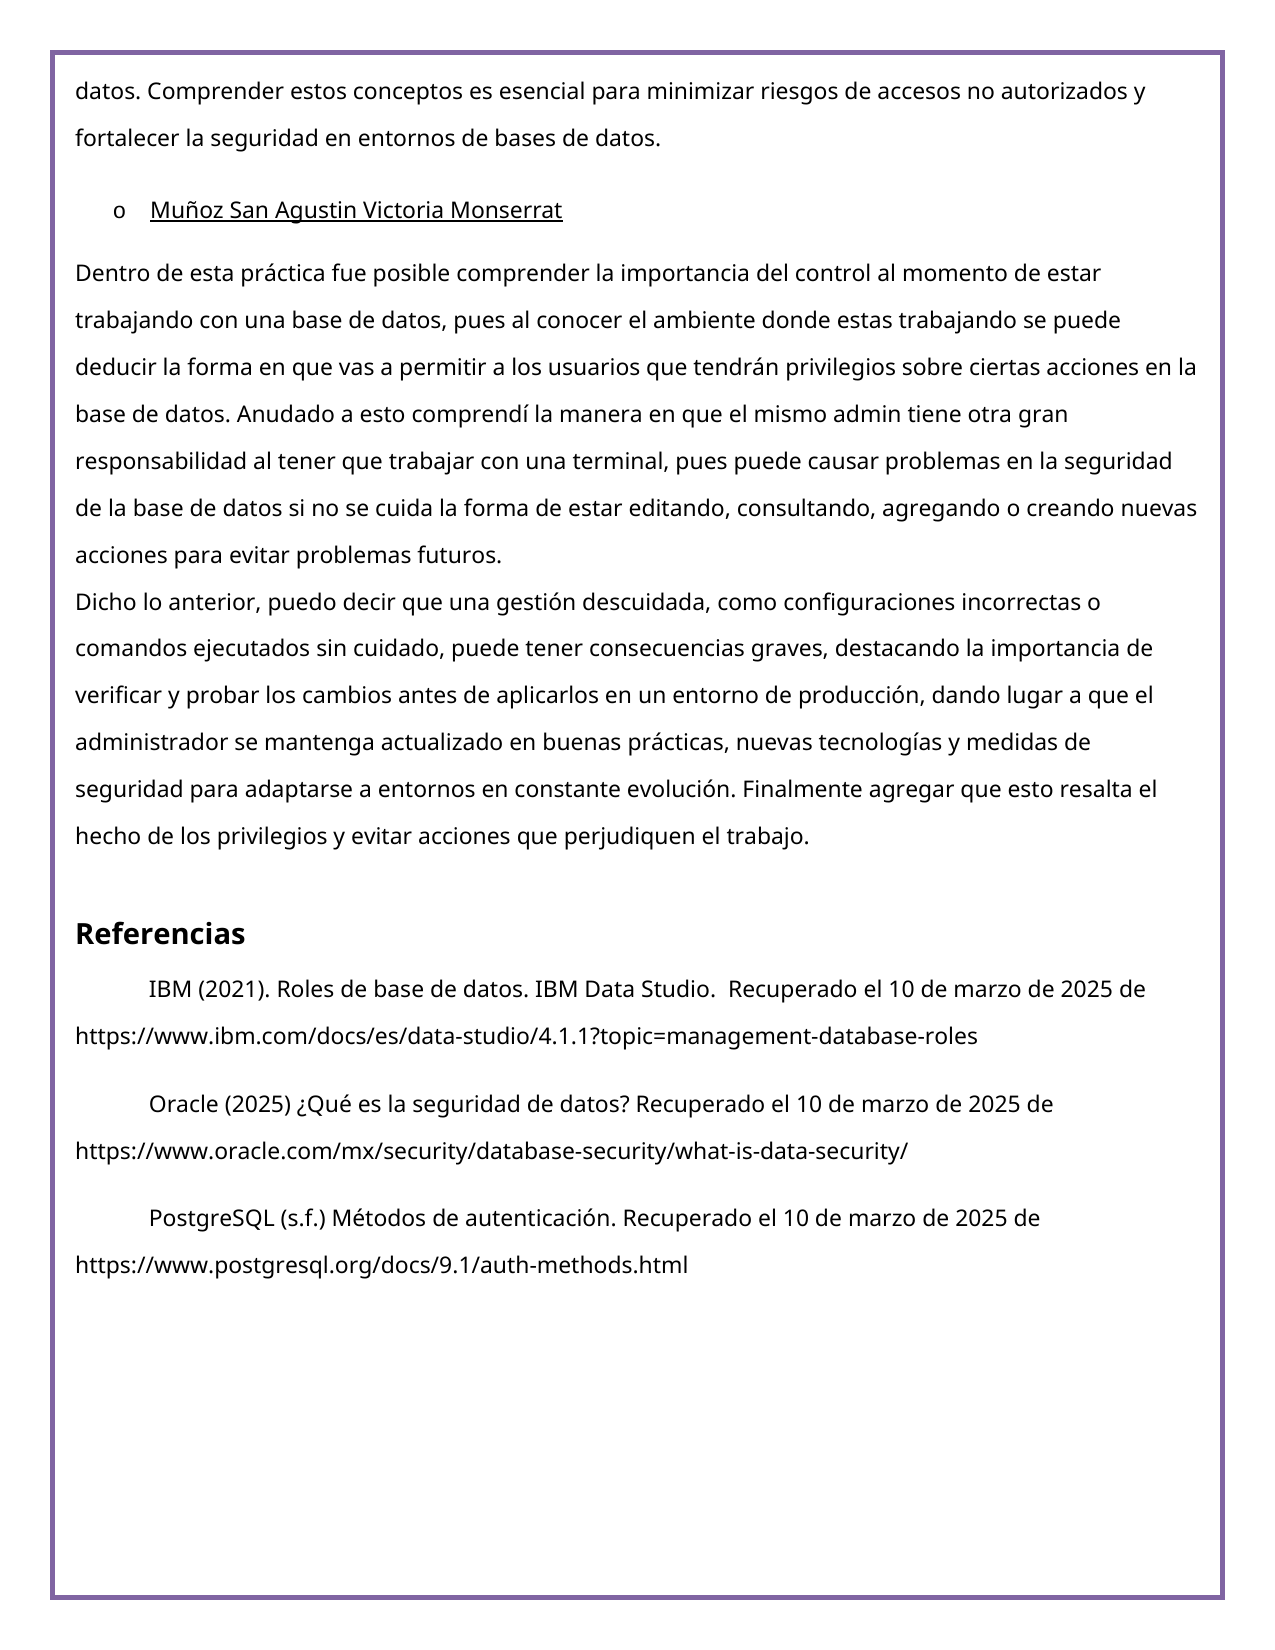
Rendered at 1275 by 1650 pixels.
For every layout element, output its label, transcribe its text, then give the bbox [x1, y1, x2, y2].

text Dicho lo anterior, puedo decir que una gestión descuidada, como configuraciones incorrectas o comandos ejecutados sin cuidado, puede tener consecuencias graves, destacando la importancia de verificar y probar los cambios antes de aplicarlos en un entorno de producción, dando lugar a que el administrador se mantenga actualizado en buenas prácticas, nuevas tecnologías y medidas de seguridad para adaptarse a entornos en constante evolución. Finalmente agregar que esto resalta el hecho de los privilegios y evitar acciones que perjudiquen el trabajo. [75, 586, 1200, 851]
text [75, 75, 1200, 153]
text Dentro de esta práctica fue posible comprender la importancia del control al momento de estar trabajando con una base de datos, pues al conocer el ambiente donde estas trabajando se puede deducir la forma en que vas a permitir a los usuarios que tendrán privilegios sobre ciertas acciones en la base de datos. Anudado a esto comprendí la manera en que el mismo admin tiene otra gran responsabilidad al tener que trabajar con una terminal, pues puede causar problemas en la seguridad de la base de datos si no se cuida la forma de estar editando, consultando, agregando o creando nuevas acciones para evitar problemas futuros. [75, 257, 1200, 570]
text IBM (2021). Roles de base de datos. IBM Data Studio. Recuperado el 10 de marzo de 2025 de https://www.ibm.com/docs/es/data-studio/4.1.1?topic=management-database-roles [75, 973, 1200, 1051]
text Referencias [75, 914, 1200, 953]
list Muñoz San Agustin Victoria Monserrat [112, 194, 1200, 225]
text Oracle (2025) ¿Qué es la seguridad de datos? Recuperado el 10 de marzo de 2025 de https://www.oracle.com/mx/security/database-security/what-is-data-security/ [75, 1088, 1200, 1166]
text PostgreSQL (s.f.) Métodos de autenticación. Recuperado el 10 de marzo de 2025 de https://www.postgresql.org/docs/9.1/auth-methods.html [75, 1202, 1200, 1280]
